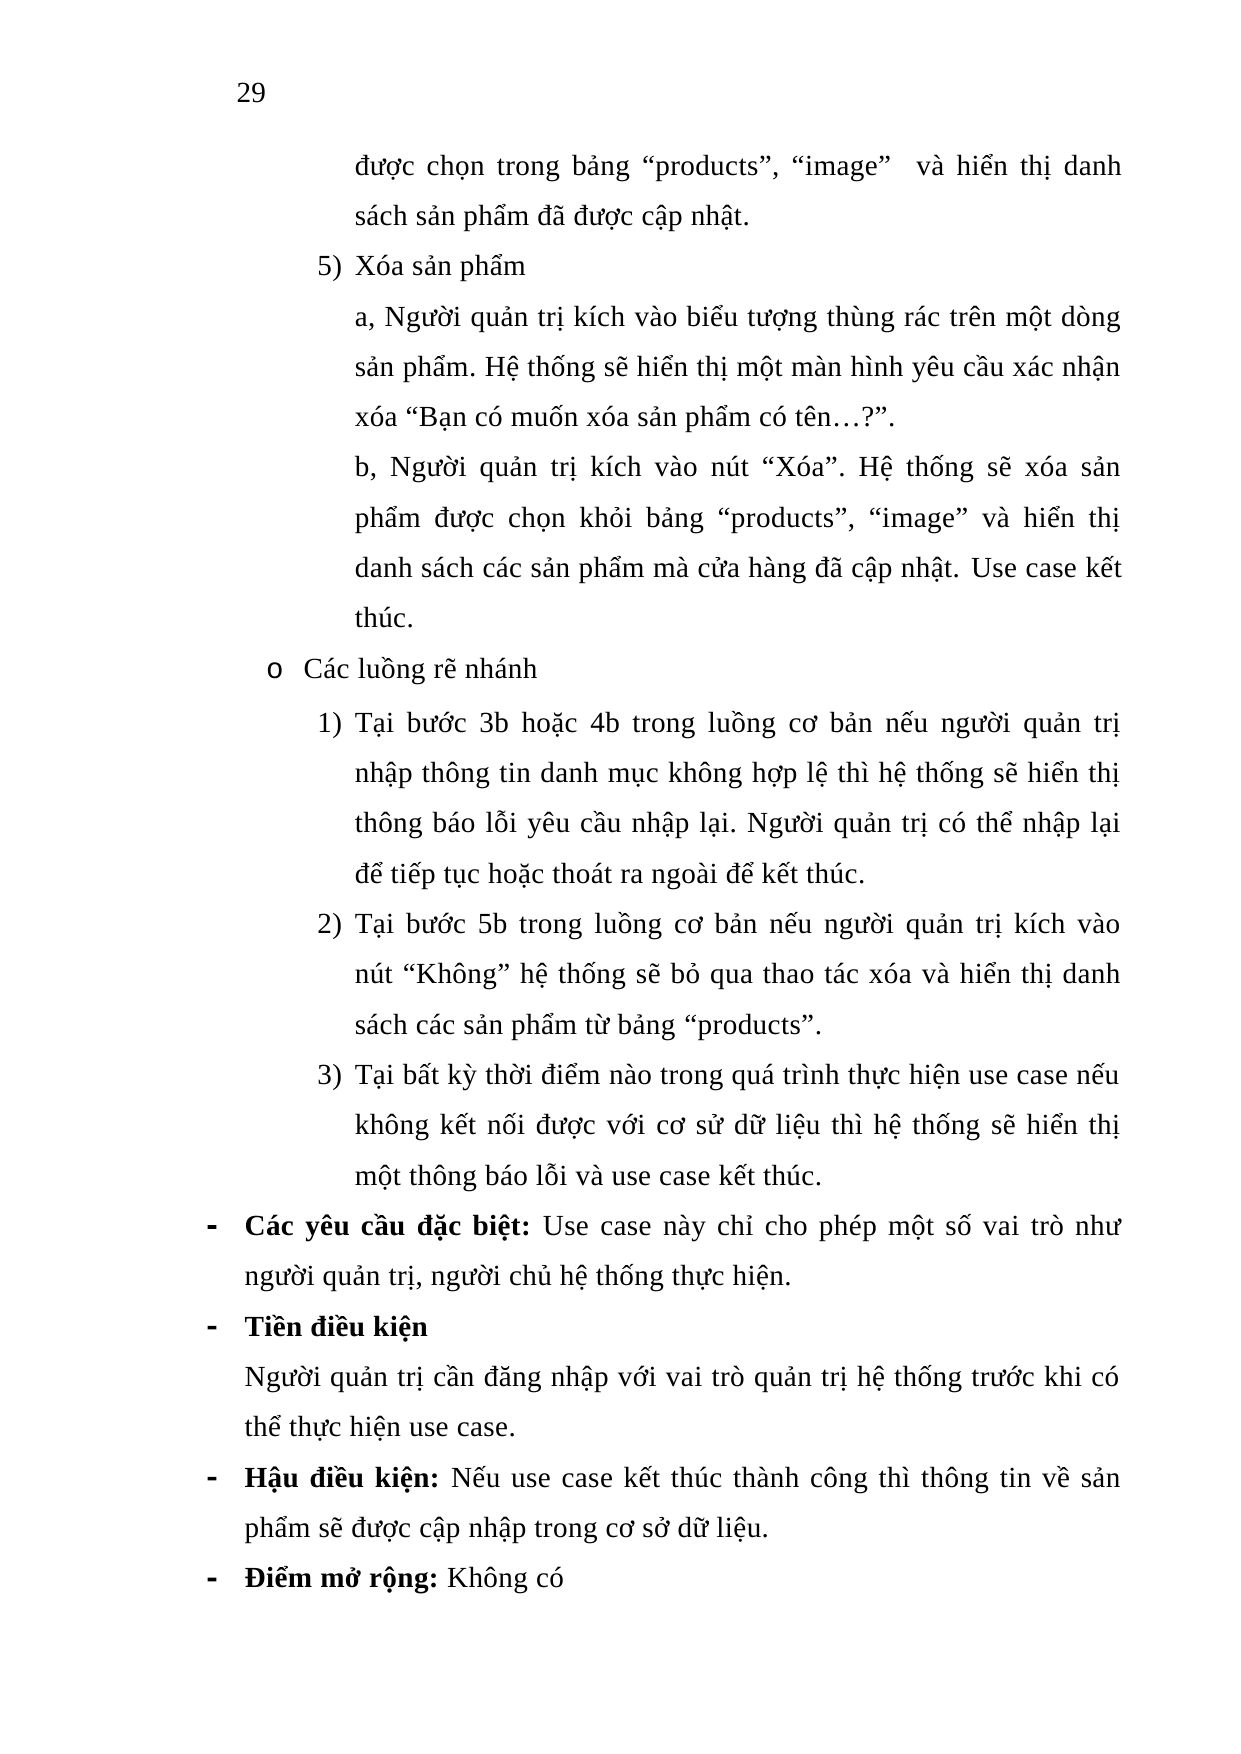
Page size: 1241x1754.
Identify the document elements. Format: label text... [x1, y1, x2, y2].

list Xóa sản phẩm [317, 248, 1122, 282]
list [354, 148, 1122, 232]
list Tại bước 5b trong luồng cơ bản nếu người quản trị kích vào nút “Không” hệ thống sẽ bỏ qua thao tác xóa và hiển thị danh sách các sản phẩm từ bảng “products”. [317, 906, 1122, 1040]
list Điểm mở rộng: Không có [207, 1561, 1122, 1594]
list Các yêu cầu đặc biệt: Use case này chỉ cho phép một số vai trò như người quản trị, người chủ hệ thống thực hiện. [207, 1208, 1122, 1292]
text Người quản trị cần đăng nhập với vai trò quản trị hệ thống trước khi có thể thực hiện use case. [244, 1359, 1122, 1443]
list Các luồng rẽ nhánh [266, 651, 1122, 687]
list Tiền điều kiện [207, 1309, 1122, 1342]
list Tại bất kỳ thời điểm nào trong quá trình thực hiện use case nếu không kết nối được với cơ sử dữ liệu thì hệ thống sẽ hiển thị một thông báo lỗi và use case kết thúc. [317, 1057, 1122, 1191]
list b, Người quản trị kích vào nút “Xóa”. Hệ thống sẽ xóa sản phẩm được chọn khỏi bảng “products”, “image” và hiển thị danh sách các sản phẩm mà cửa hàng đã cập nhật. Use case kết thúc. [354, 449, 1122, 634]
list a, Người quản trị kích vào biểu tượng thùng rác trên một dòng sản phẩm. Hệ thống sẽ hiển thị một màn hình yêu cầu xác nhận xóa “Bạn có muốn xóa sản phẩm có tên…?”. [354, 299, 1122, 433]
list Hậu điều kiện: Nếu use case kết thúc thành công thì thông tin về sản phẩm sẽ được cập nhập trong cơ sở dữ liệu. [207, 1460, 1122, 1544]
list Tại bước 3b hoặc 4b trong luồng cơ bản nếu người quản trị nhập thông tin danh mục không hợp lệ thì hệ thống sẽ hiển thị thông báo lỗi yêu cầu nhập lại. Người quản trị có thể nhập lại để tiếp tục hoặc thoát ra ngoài để kết thúc. [317, 705, 1122, 889]
